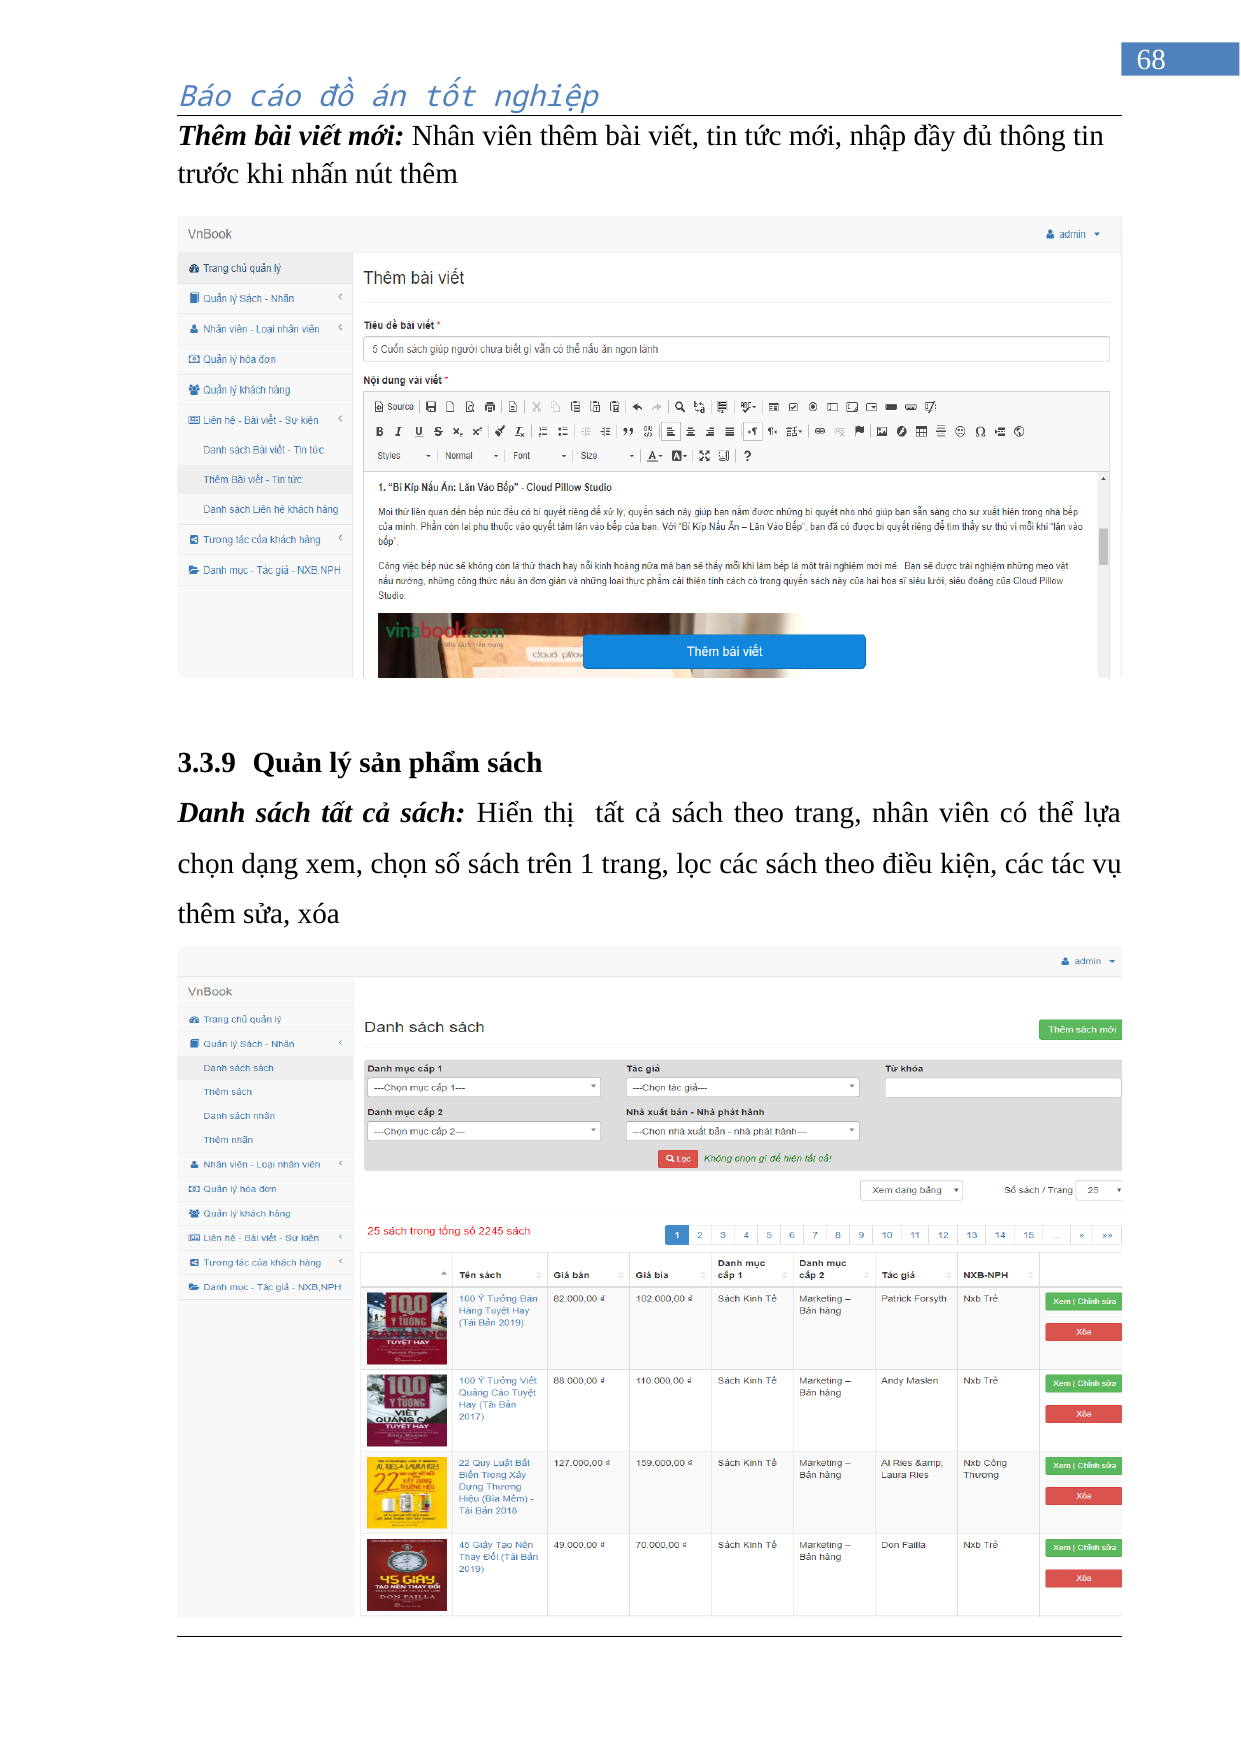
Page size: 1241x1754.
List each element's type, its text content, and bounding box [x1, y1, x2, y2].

text Danh sách tất cả sách: Hiển thị tất cả sách theo trang, nhân viên có thể lựa chọn dạng xem, chọn số sách trên 1 trang, lọc các sách theo điều kiện, các tác vụ thêm sửa, xóa [177, 795, 1122, 929]
subtitle Quản lý sản phẩm sách [177, 745, 1122, 779]
text Thêm bài viết mới: Nhân viên thêm bài viết, tin tức mới, nhập đầy đủ thông tin trước khi nhấn nút thêm [177, 118, 1122, 190]
picture [177, 216, 1123, 678]
picture [177, 946, 1123, 1617]
